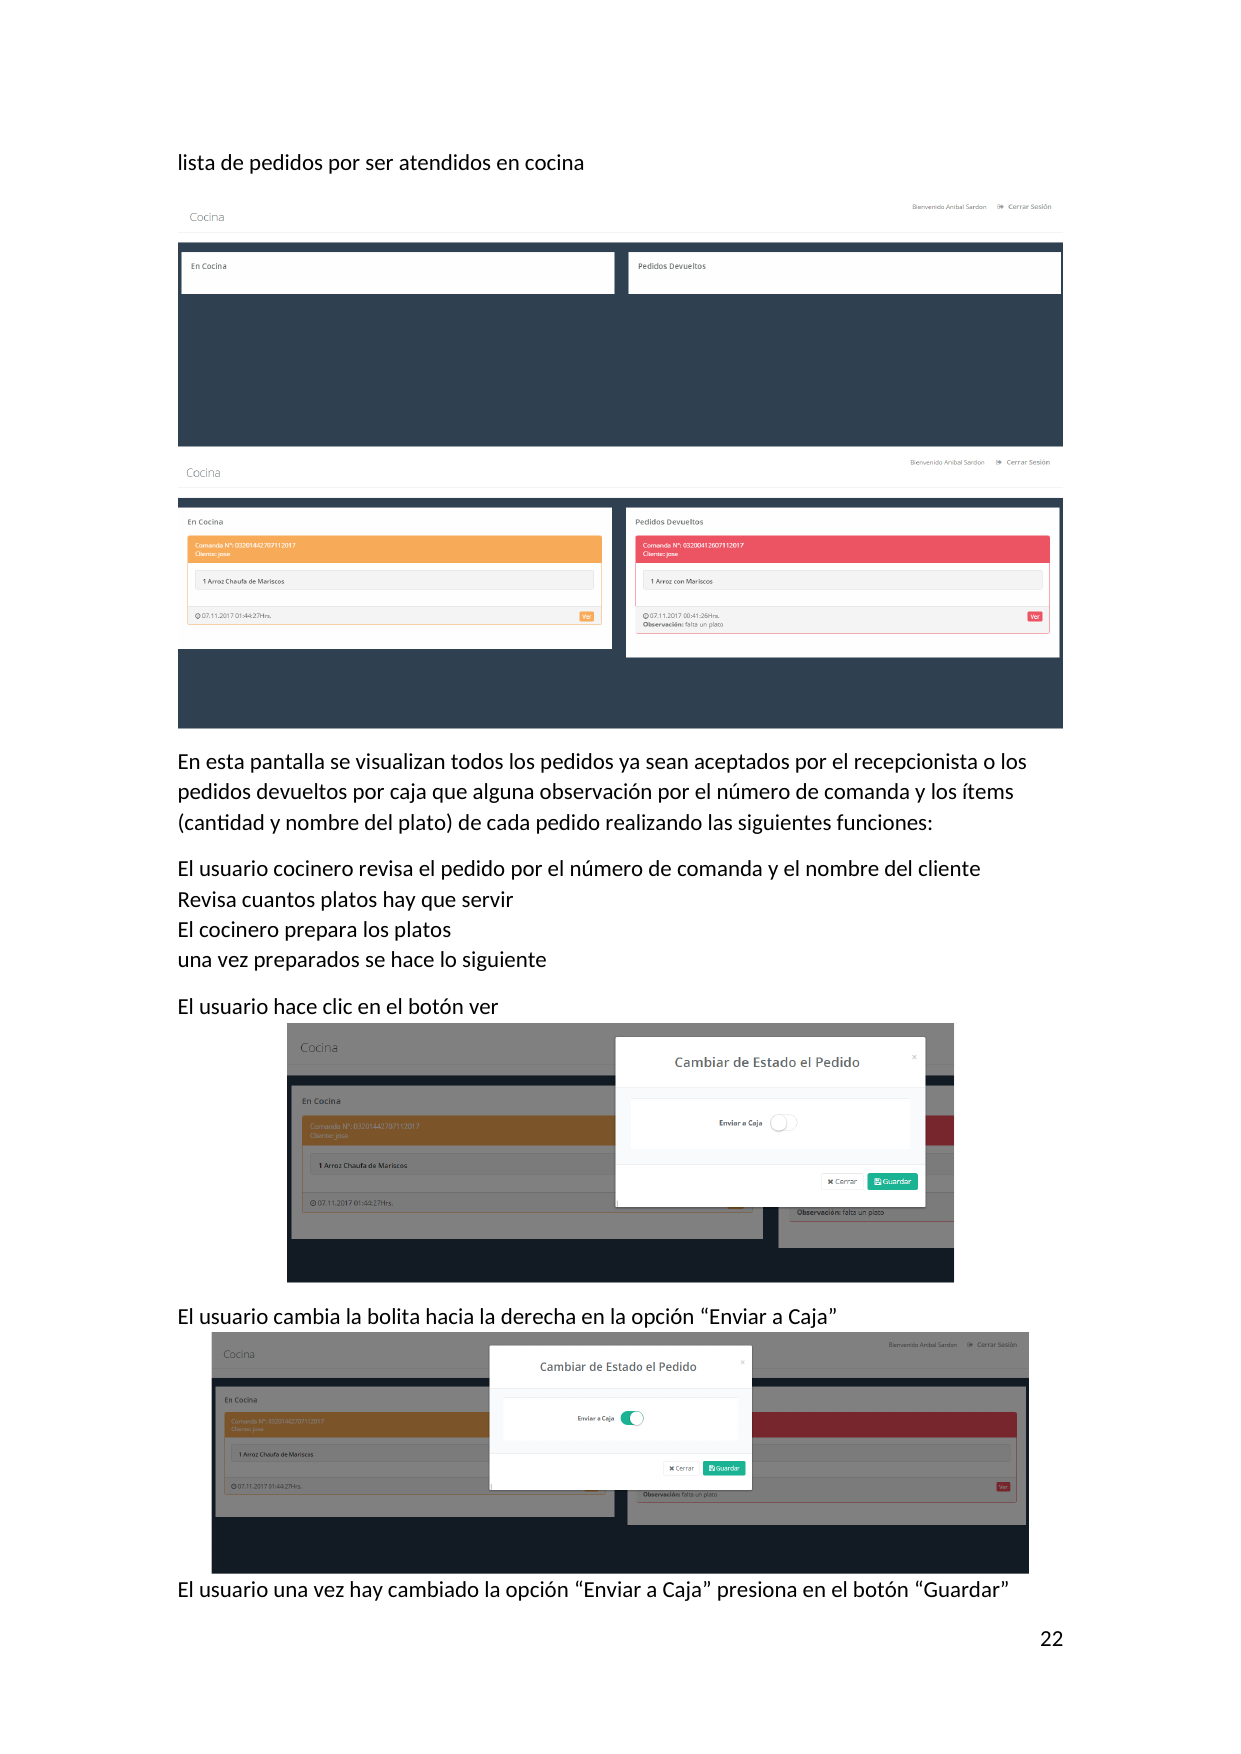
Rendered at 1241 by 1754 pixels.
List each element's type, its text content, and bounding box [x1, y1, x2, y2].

picture [211, 1332, 1029, 1574]
text lista de pedidos por ser atendidos en cocina [177, 148, 1063, 176]
picture [177, 194, 1063, 447]
picture [177, 449, 1063, 729]
list El cocinero prepara los platos [177, 915, 1063, 943]
text El usuario hace clic en el botón ver [177, 992, 1063, 1020]
list Revisa cuantos platos hay que servir [177, 885, 1063, 913]
text El usuario cocinero revisa el pedido por el número de comanda y el nombre del cliente [177, 854, 1063, 883]
text En esta pantalla se visualizan todos los pedidos ya sean aceptados por el recepcionista o los pedidos devueltos por caja que alguna observación por el número de comanda y los ítems (cantidad y nombre del plato) de cada pedido realizando las siguientes funciones: [177, 747, 1063, 836]
text una vez preparados se hace lo siguiente [177, 945, 1063, 973]
picture [286, 1022, 955, 1283]
text El usuario una vez hay cambiado la opción “Enviar a Caja” presiona en el botón “Guardar” [177, 1576, 1063, 1604]
text El usuario cambia la bolita hacia la derecha en la opción “Enviar a Caja” [177, 1302, 1063, 1330]
